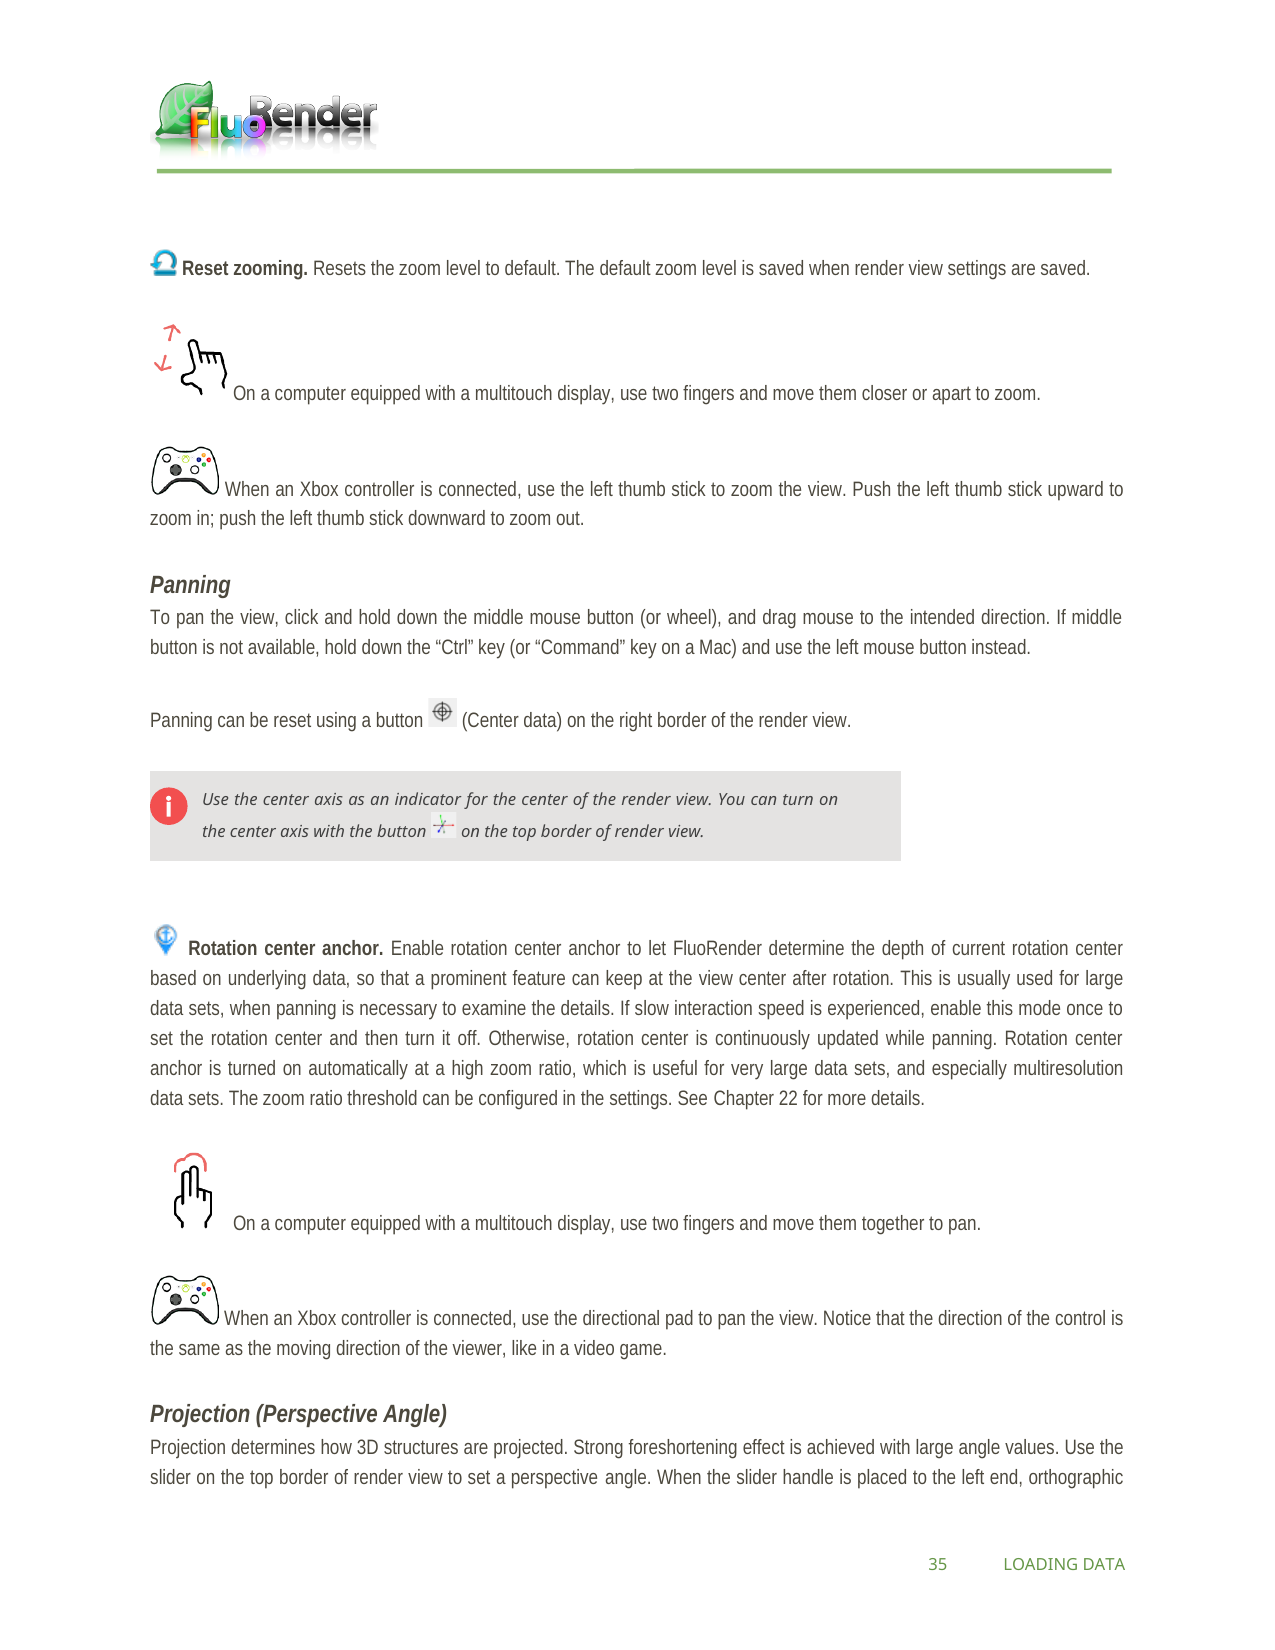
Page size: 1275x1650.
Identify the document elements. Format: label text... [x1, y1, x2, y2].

picture [428, 698, 457, 727]
subtitle Panning [150, 569, 1125, 598]
picture [150, 248, 177, 276]
text On a computer equipped with a multitouch display, use two fingers and move them together to pan. [150, 1149, 1125, 1234]
text When an Xbox controller is connected, use the directional pad to pan the view. Notice that the direction of the control is the same as the moving direction of the viewer, like in a video game. [150, 1274, 1125, 1360]
picture [150, 924, 182, 956]
text To pan the view, click and hold down the middle mouse button (or wheel), and drag mouse to the intended direction. If middle button is not available, hold down the “Ctrl” key (or “Command” key on a Mac) and use the left mouse button instead. [150, 605, 1125, 659]
subtitle Projection (Perspective Angle) [150, 1399, 1125, 1428]
text Rotation center anchor. Enable rotation center anchor to let FluoRender determine the depth of current rotation center based on underlying data, so that a prominent feature can keep at the view center after rotation. This is usually used for large data sets, when panning is necessary to examine the details. If slow interaction speed is experienced, enable this mode once to set the rotation center and then turn it off. Otherwise, rotation center is continuously updated while panning. Rotation center anchor is turned on automatically at a high zoom ratio, which is useful for very large data sets, and especially multiresolution data sets. The zoom ratio threshold can be configured in the settings. See Chapter 22 for more details. [150, 924, 1125, 1110]
text On a computer equipped with a multitouch display, use two fingers and move them closer or apart to zoom. [150, 319, 1125, 405]
picture [431, 812, 457, 838]
picture [150, 319, 228, 401]
text Panning can be reset using a button (Center data) on the right border of the render view. [150, 698, 1125, 731]
picture [150, 75, 379, 162]
text Reset zooming. Resets the zoom level to default. The default zoom level is saved when render view settings are saved. [150, 249, 1125, 280]
picture [150, 444, 219, 496]
picture [150, 1273, 219, 1326]
picture [150, 1149, 228, 1231]
text When an Xbox controller is connected, use the left thumb stick to zoom the view. Push the left thumb stick upward to zoom in; push the left thumb stick downward to zoom out. [150, 444, 1125, 530]
table_header Use the center axis as an indicator for the center of the render view. You can turn on the center axis with the button on the top border of render view. [202, 771, 901, 861]
table_header [150, 771, 202, 861]
